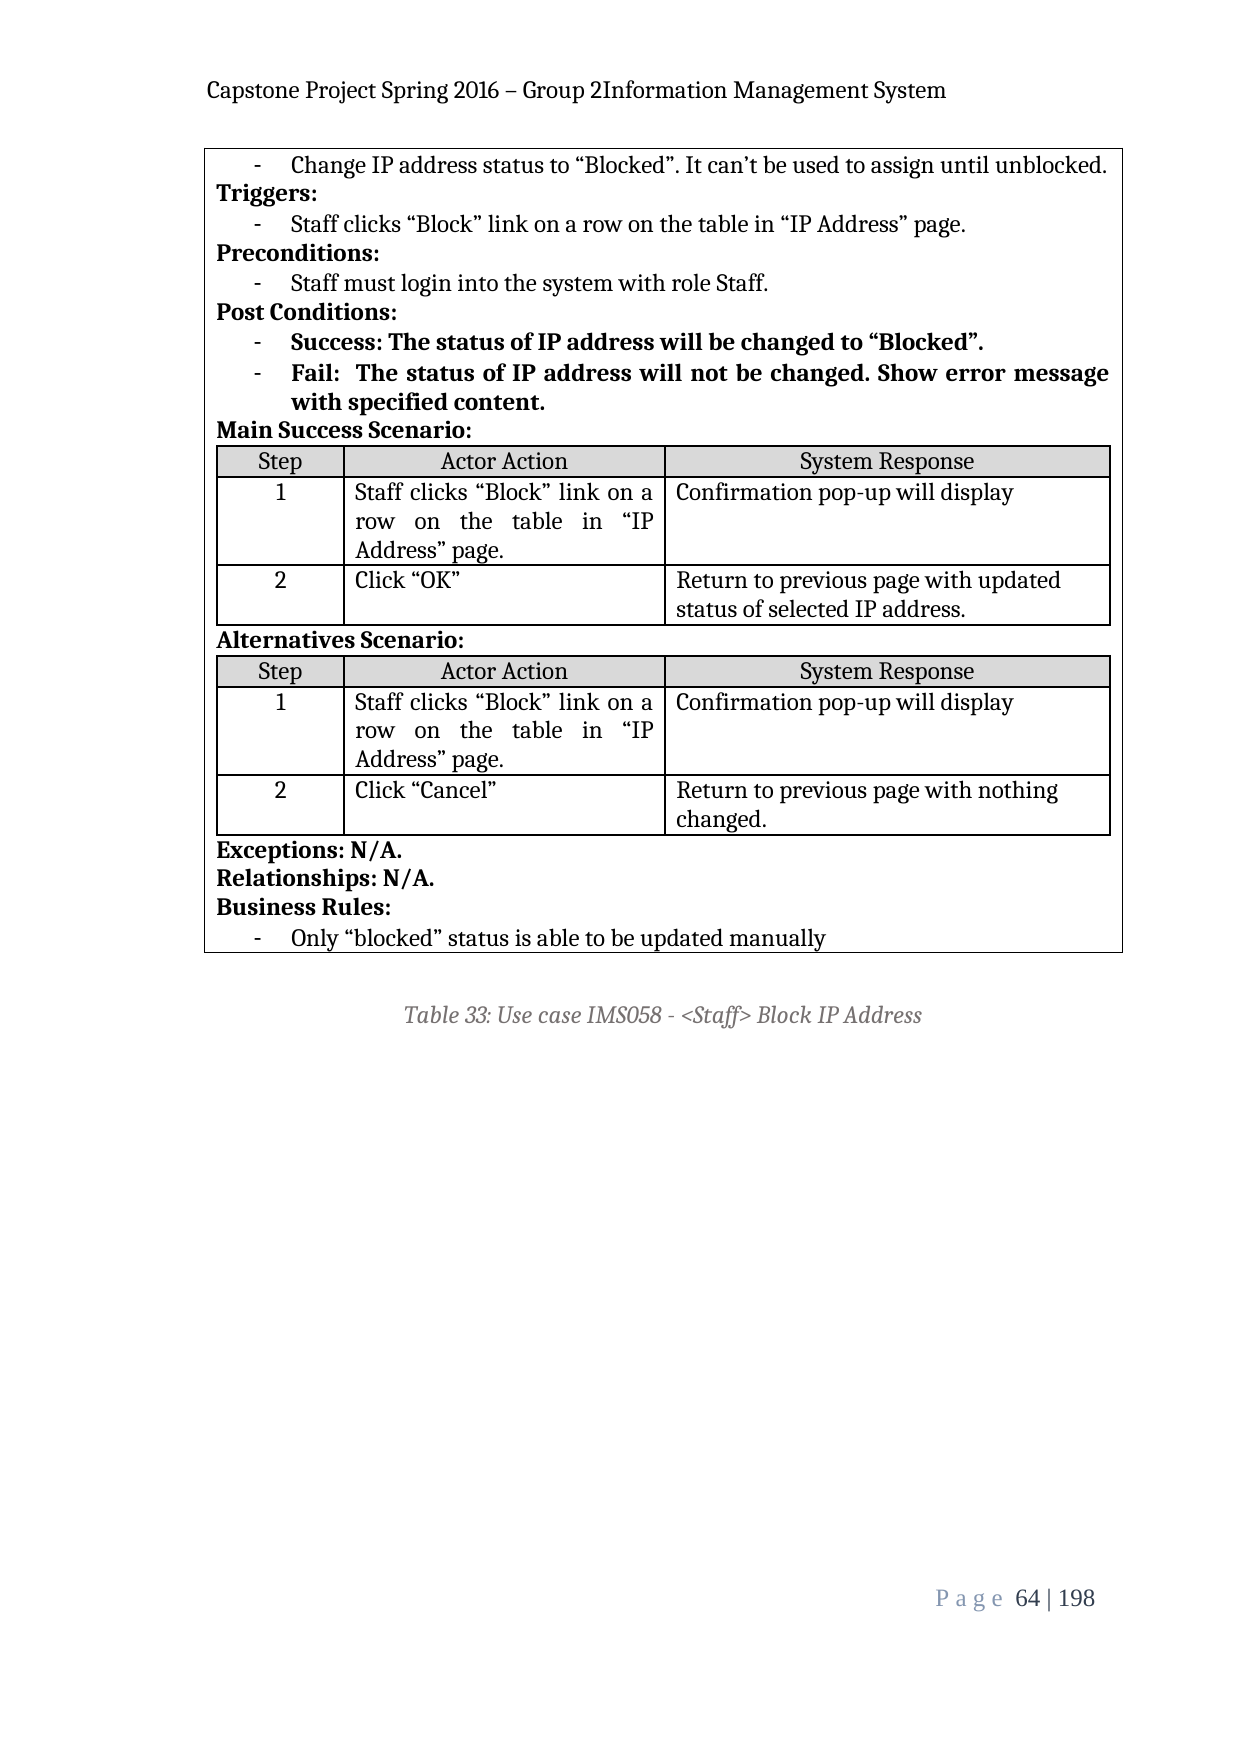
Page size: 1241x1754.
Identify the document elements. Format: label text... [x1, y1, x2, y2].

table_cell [205, 149, 1122, 952]
text Table 33: Use case IMS058 - <Staff> Block IP Address [207, 1001, 1122, 1030]
